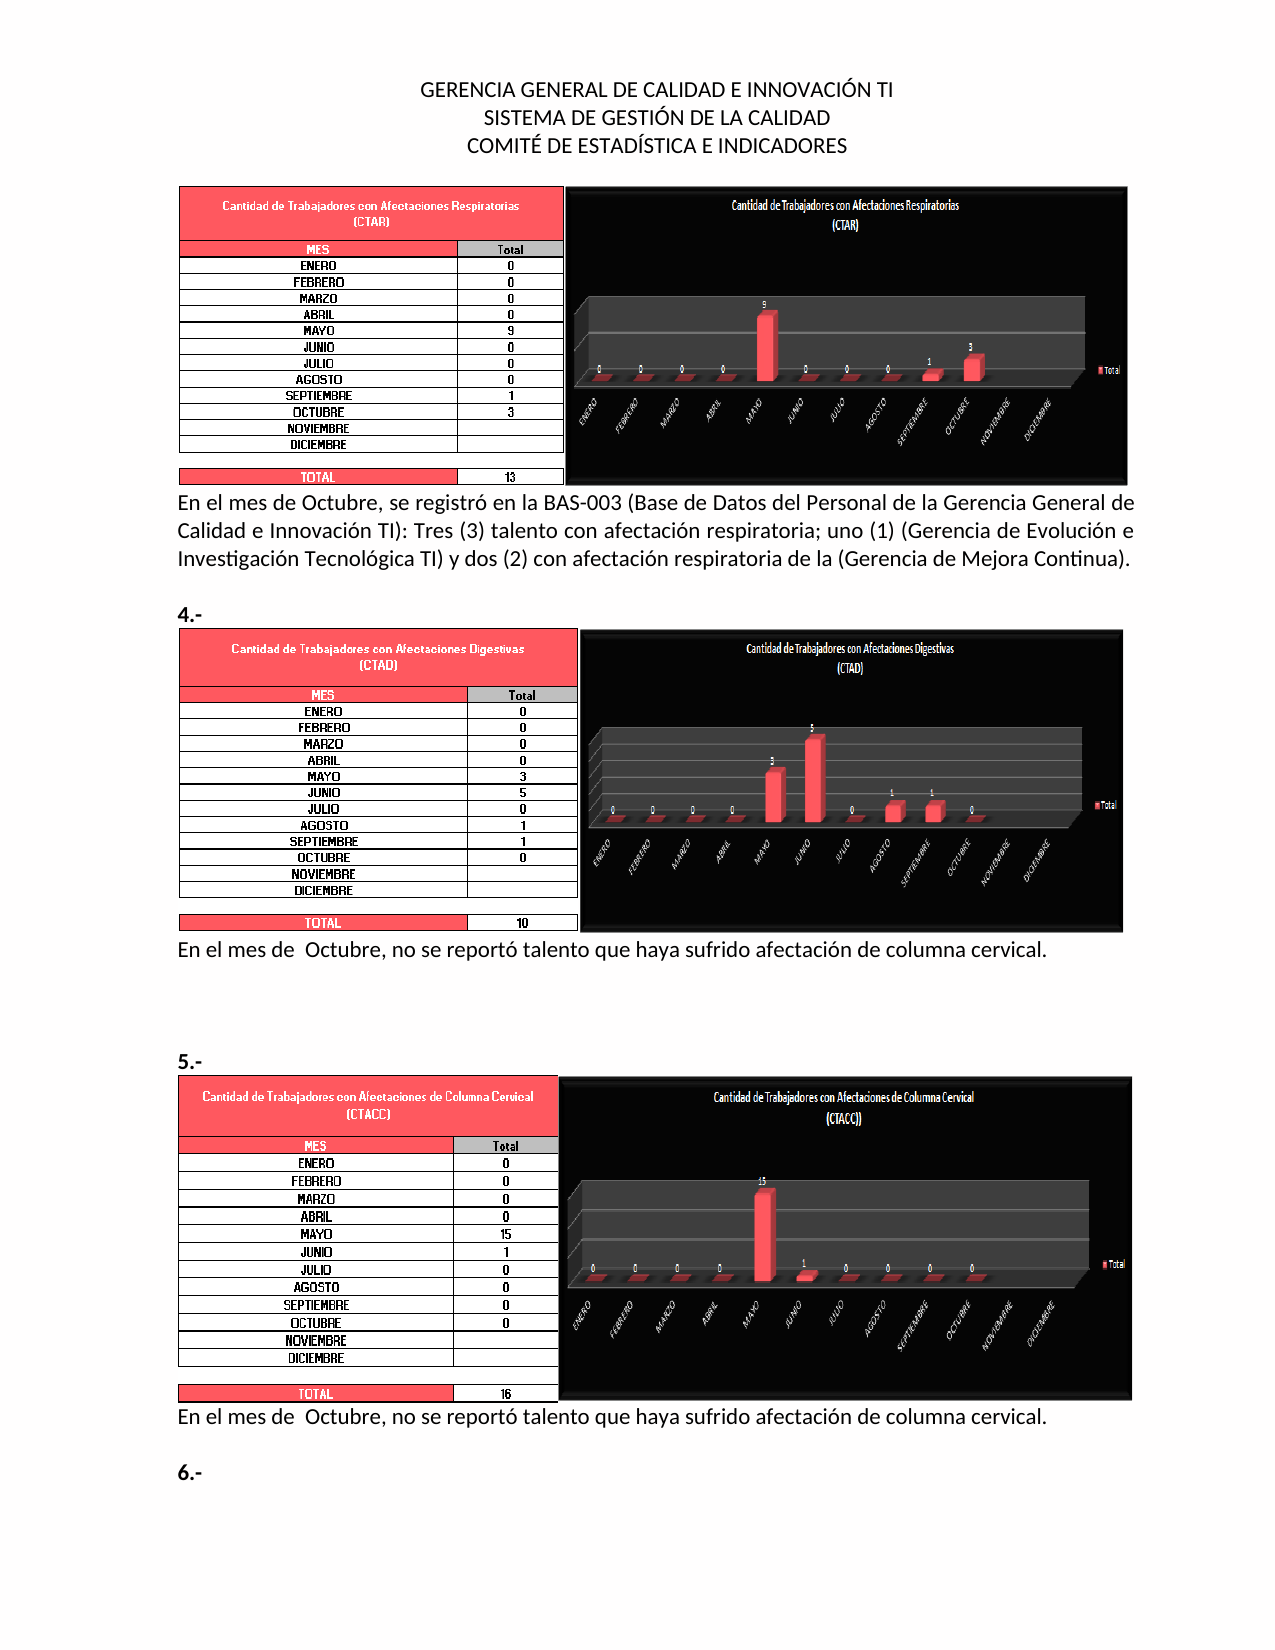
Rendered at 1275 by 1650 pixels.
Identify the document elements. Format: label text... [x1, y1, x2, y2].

picture [177, 1074, 1133, 1403]
text 4.- [177, 600, 1137, 628]
text 5.- [177, 1047, 1137, 1075]
picture [177, 627, 1124, 935]
text En el mes de Octubre, no se reportó talento que haya sufrido afectación de columna cervical. [177, 935, 1137, 963]
picture [177, 185, 1128, 488]
text En el mes de Octubre, no se reportó talento que haya sufrido afectación de columna cervical. [177, 1402, 1137, 1431]
text 6.- [177, 1458, 1137, 1487]
text En el mes de Octubre, se registró en la BAS-003 (Base de Datos del Personal de la Gerencia General de Calidad e Innovación TI): Tres (3) talento con afectación respiratoria; uno (1) (Gerencia de Evolución e Investigación Tecnológica TI) y dos (2) con afectación respiratoria de la (Gerencia de Mejora Continua). [177, 488, 1137, 572]
